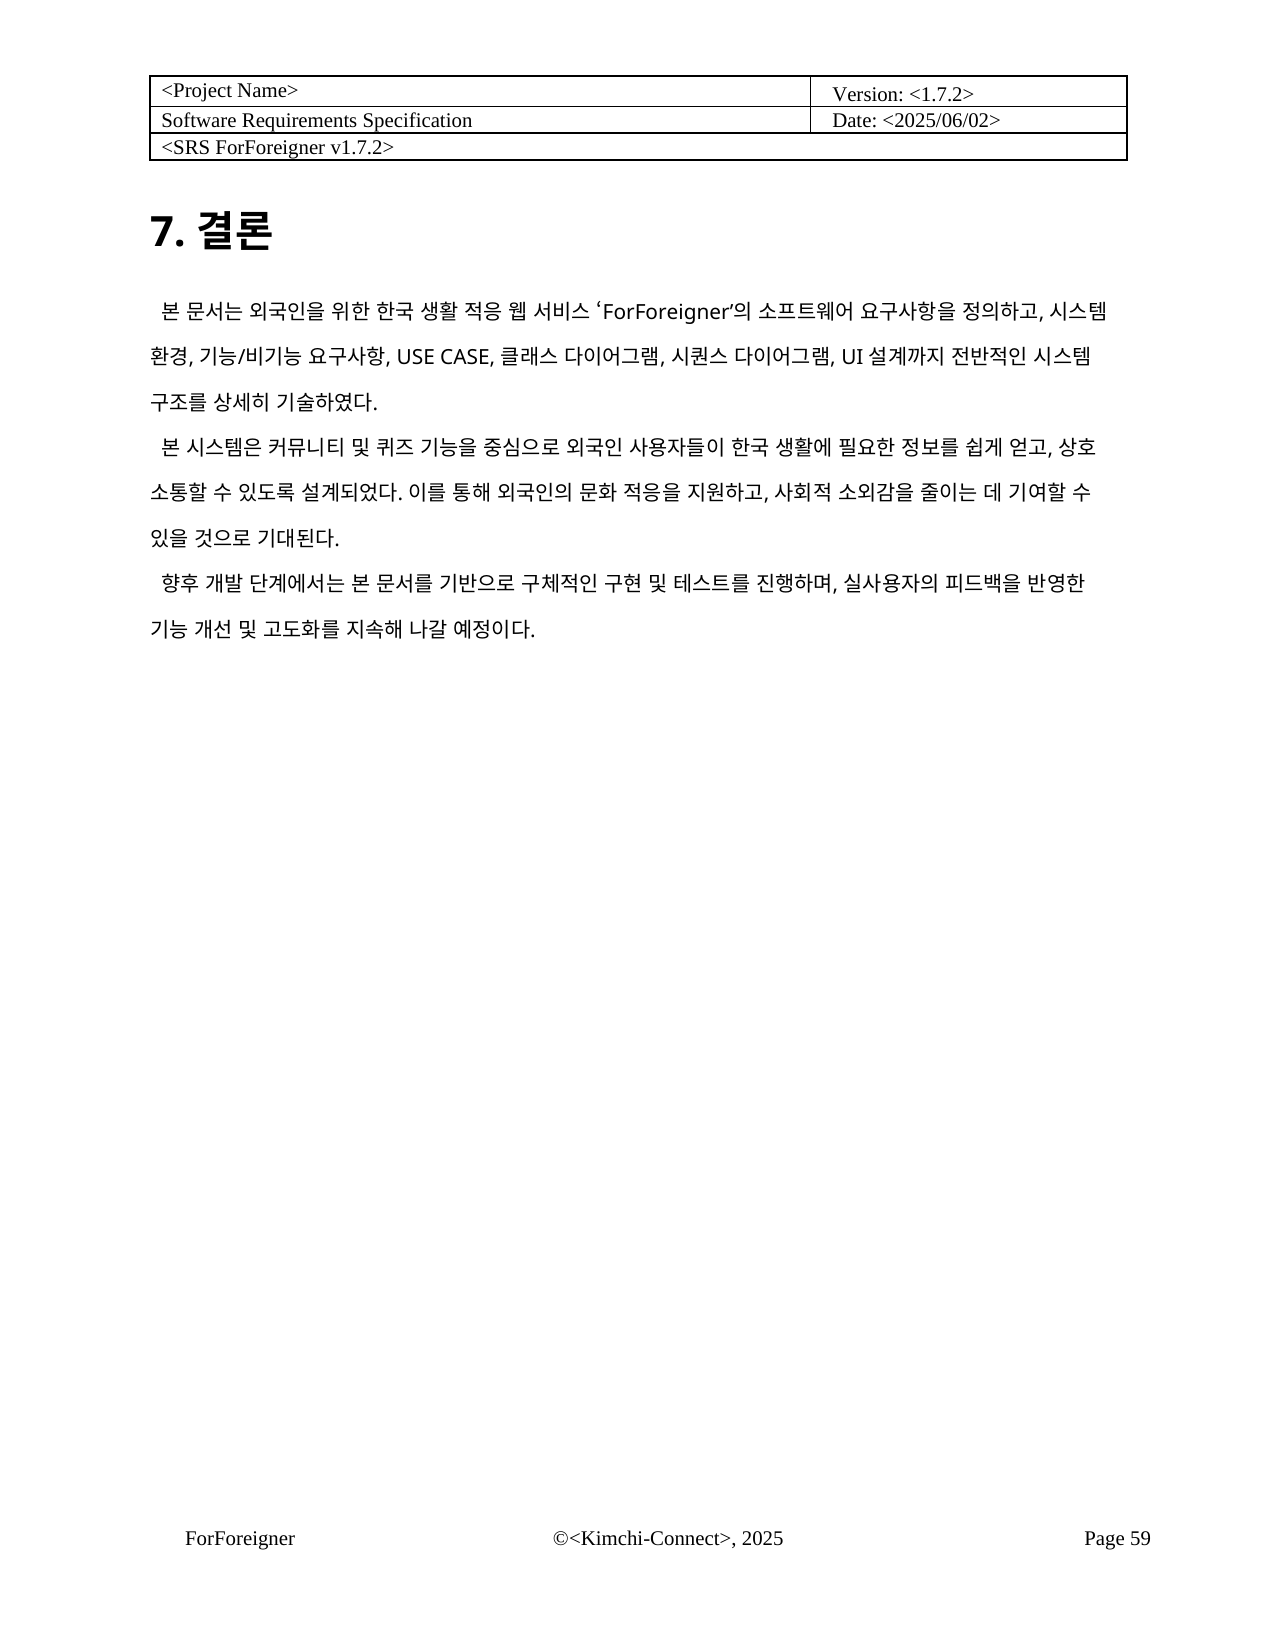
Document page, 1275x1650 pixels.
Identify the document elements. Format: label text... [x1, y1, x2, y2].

text 향후 개발 단계에서는 본 문서를 기반으로 구체적인 구현 및 테스트를 진행하며, 실사용자의 피드백을 반영한 기능 개선 및 고도화를 지속해 나갈 예정이다. [150, 567, 1125, 643]
text 본 시스템은 커뮤니티 및 퀴즈 기능을 중심으로 외국인 사용자들이 한국 생활에 필요한 정보를 쉽게 얻고, 상호 소통할 수 있도록 설계되었다. 이를 통해 외국인의 문화 적응을 지원하고, 사회적 소외감을 줄이는 데 기여할 수 있을 것으로 기대된다. [150, 431, 1125, 552]
subtitle 7. 결론 [150, 198, 1125, 258]
text 본 문서는 외국인을 위한 한국 생활 적응 웹 서비스 ‘ForForeigner’의 소프트웨어 요구사항을 정의하고, 시스템 환경, 기능/비기능 요구사항, USE CASE, 클래스 다이어그램, 시퀀스 다이어그램, UI 설계까지 전반적인 시스템 구조를 상세히 기술하였다. [150, 295, 1125, 416]
